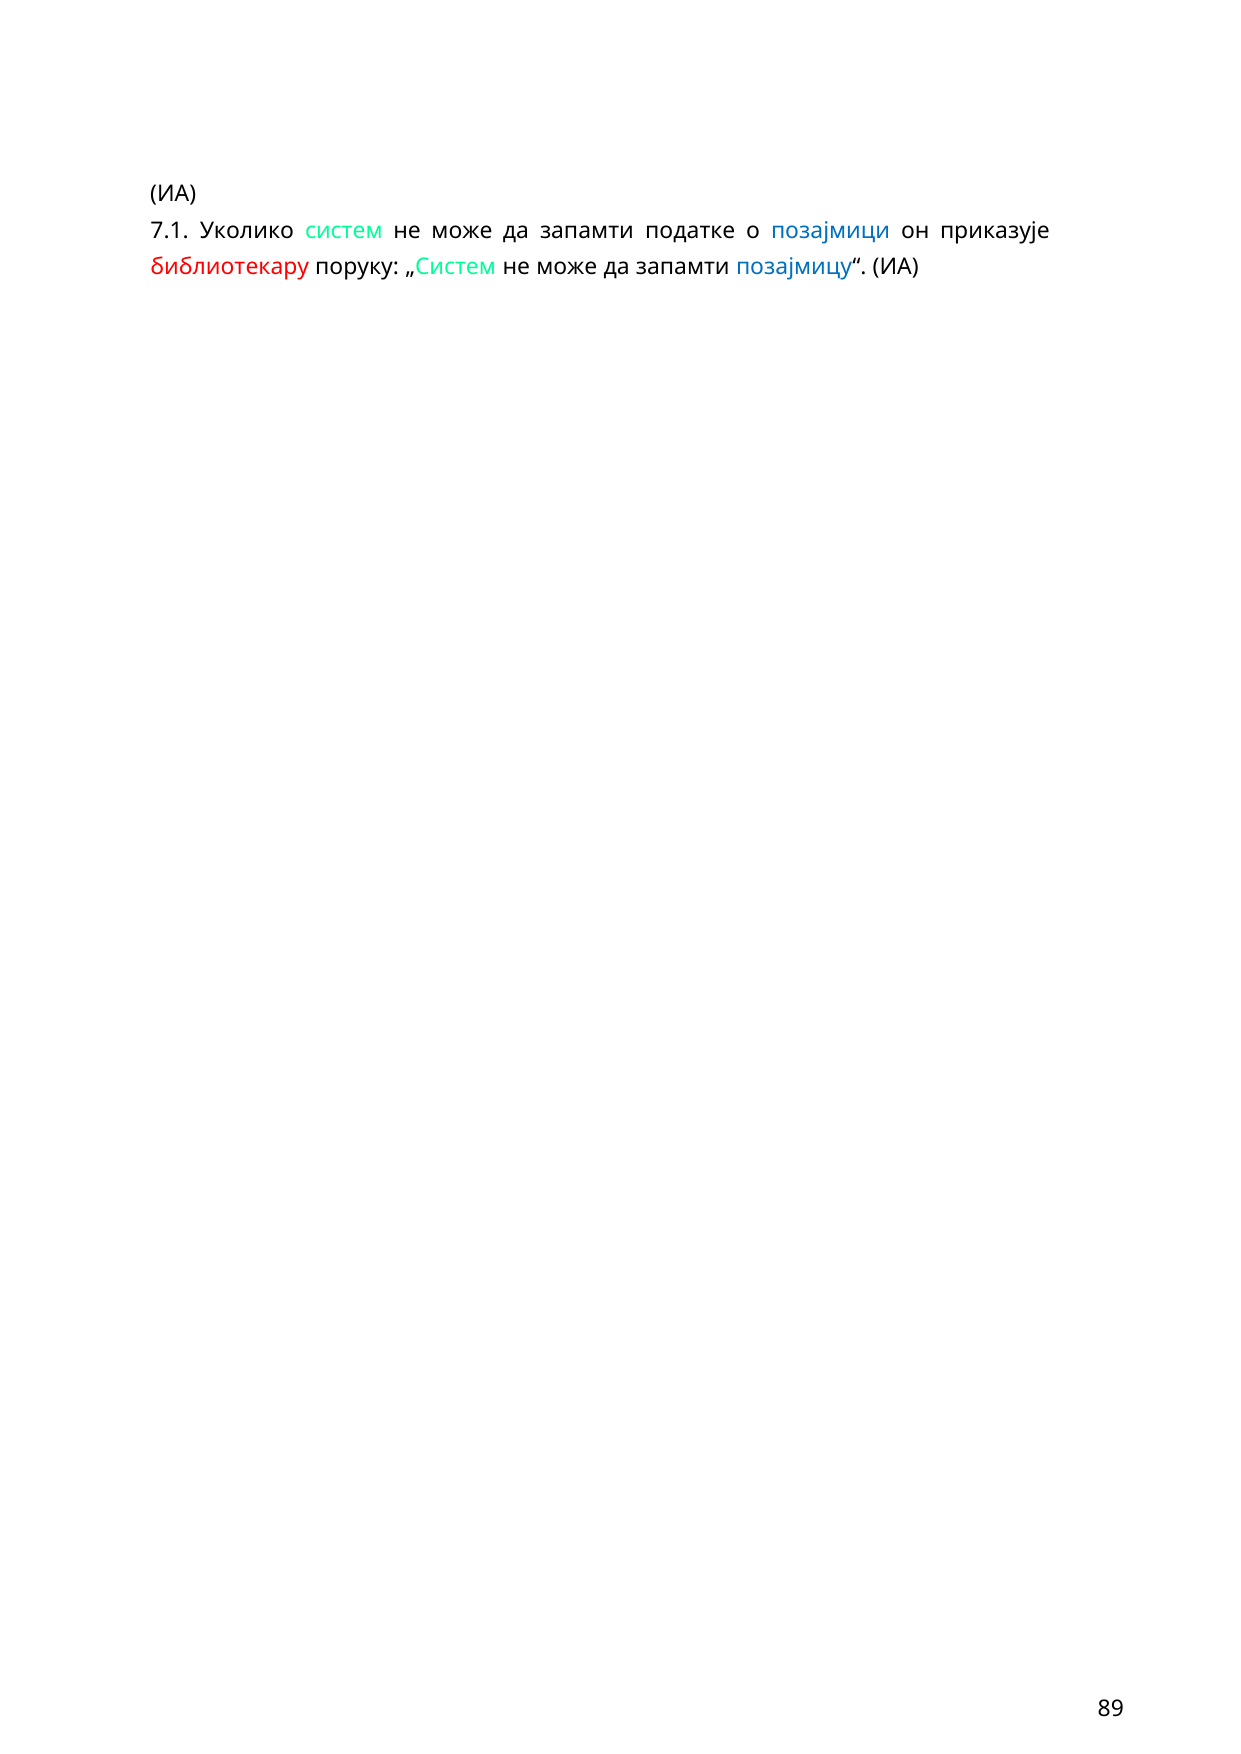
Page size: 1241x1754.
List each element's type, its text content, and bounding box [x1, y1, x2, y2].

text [150, 177, 1111, 208]
text 7.1. Уколико систем не може да запамти податке о позајмици он приказује библиотекару поруку: „Систем не може да запамти позајмицу“. (ИА) [150, 214, 1123, 281]
